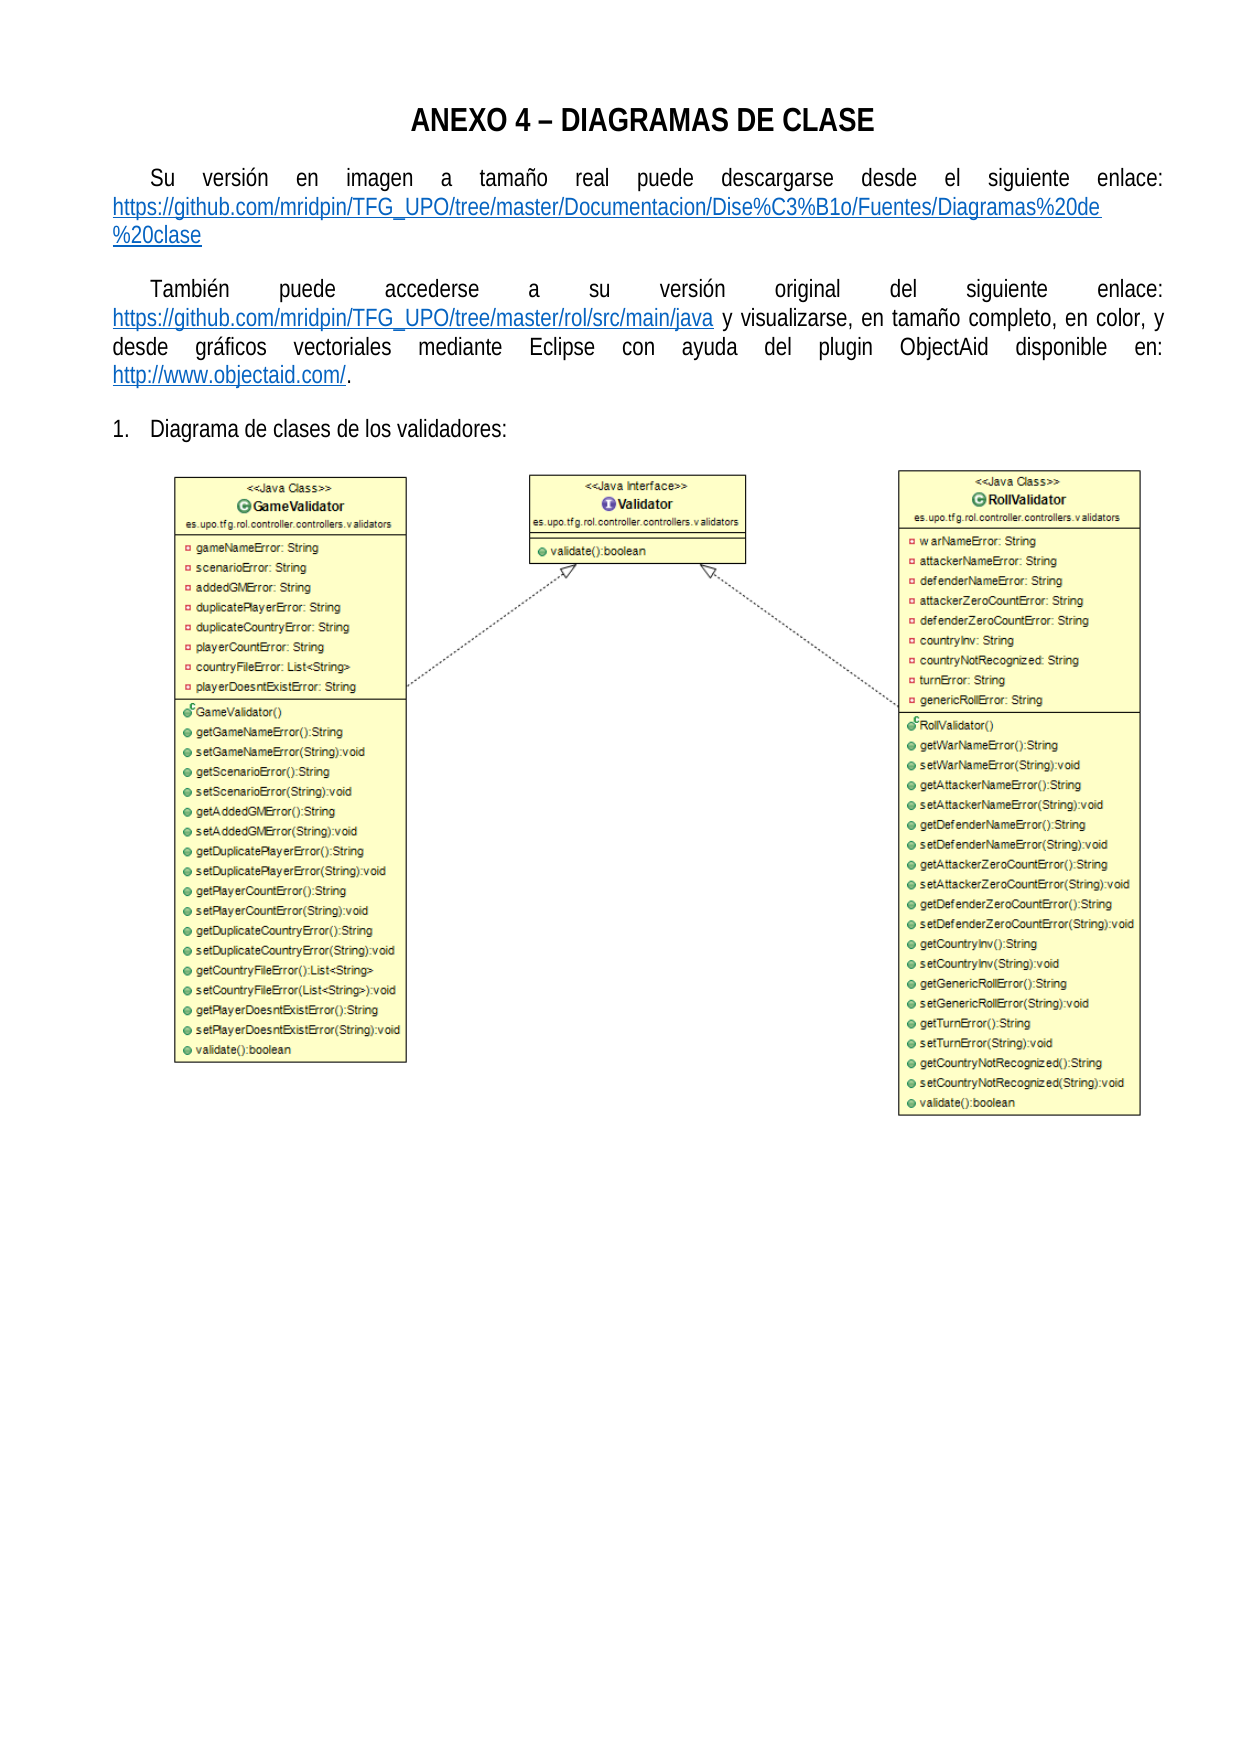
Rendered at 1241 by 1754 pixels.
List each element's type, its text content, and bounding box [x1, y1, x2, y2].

list Diagrama de clases de los validadores: [112, 414, 1165, 442]
text También puede accederse a su versión original del siguiente enlace: https://github.com/mridpin/TFG_UPO/tree/master/rol/src/main/java y visualizarse, en tamaño completo, en color, y desde gráficos vectoriales mediante Eclipse con ayuda del plugin ObjectAid disponible en: http://www.objectaid.com/. [112, 274, 1165, 389]
text Su versión en imagen a tamaño real puede descargarse desde el siguiente enlace: https://github.com/mridpin/TFG_UPO/tree/master/Documentacion/Dise%C3%B1o/Fuentes/Diagramas%20de%20clase [112, 163, 1165, 249]
picture [172, 467, 1144, 1119]
title ANEXO 4 – DIAGRAMAS DE CLASE [75, 100, 1165, 138]
